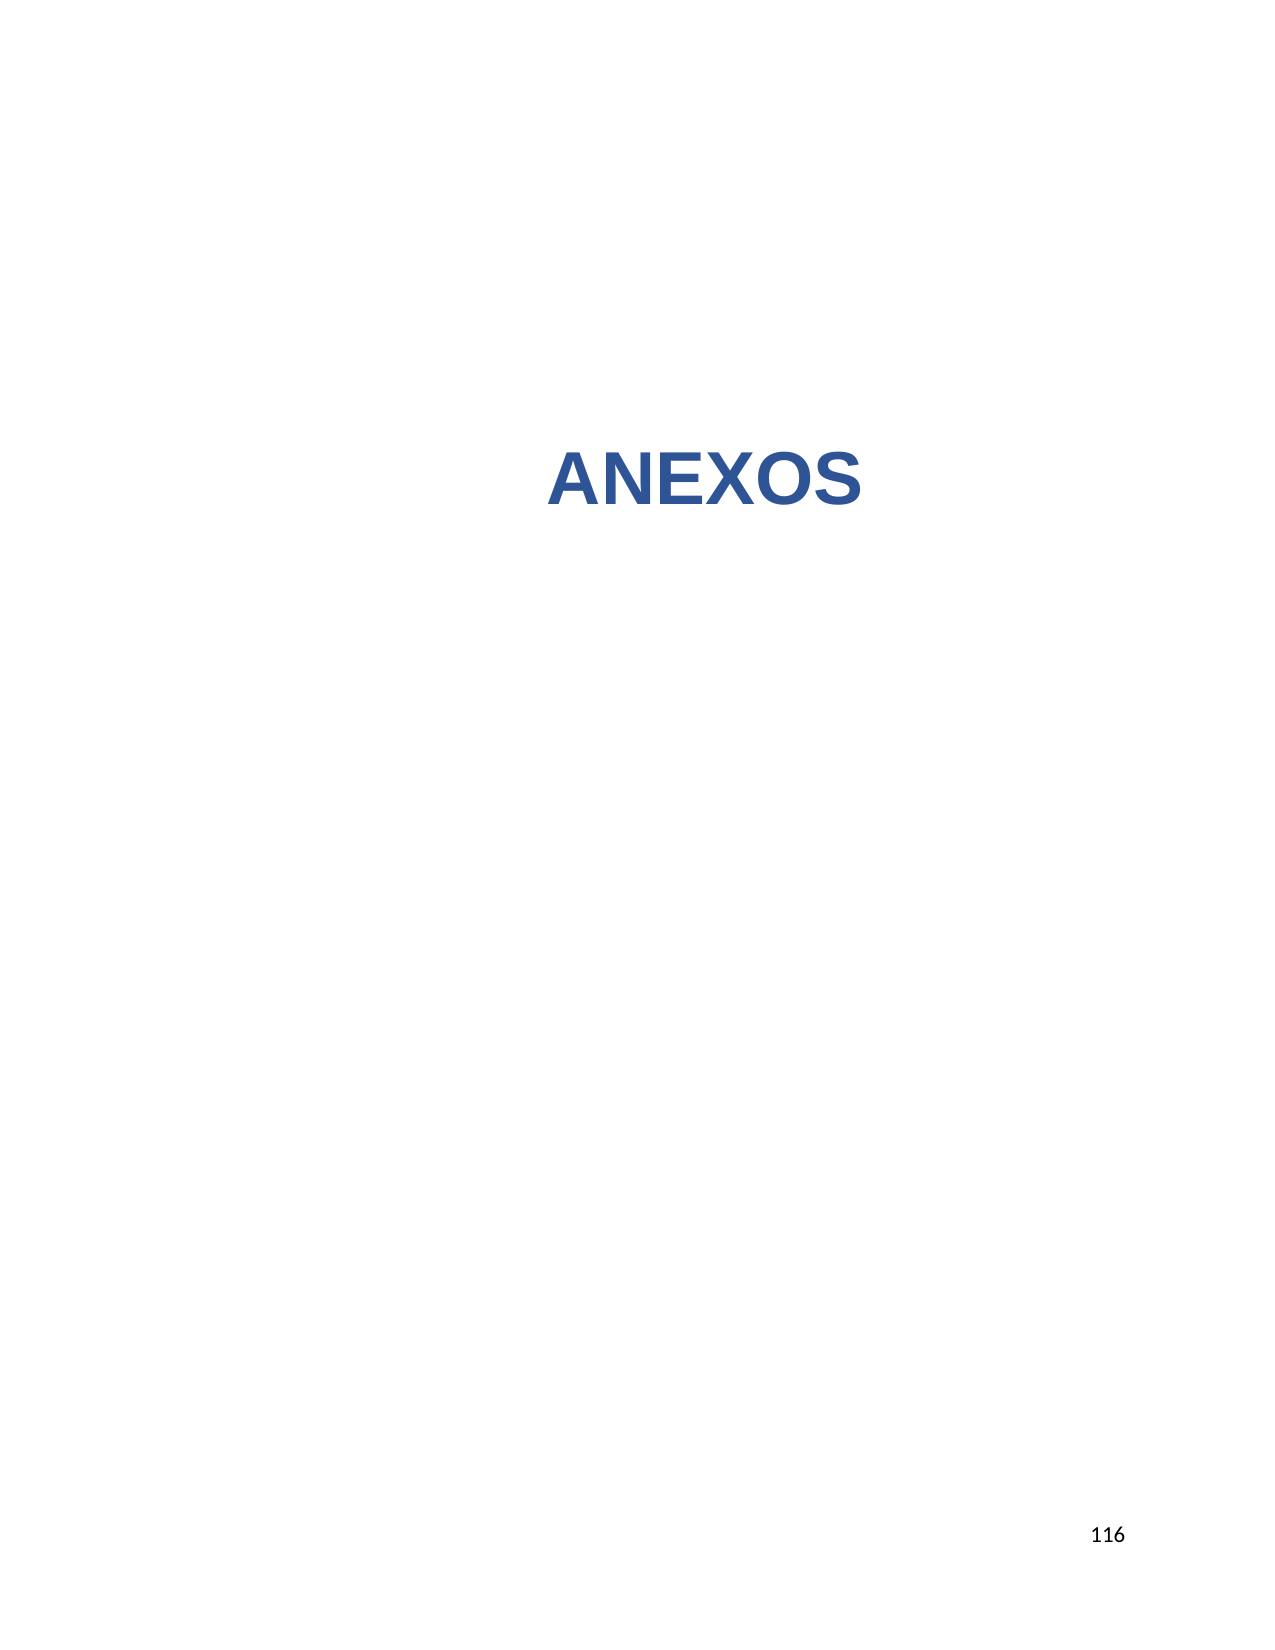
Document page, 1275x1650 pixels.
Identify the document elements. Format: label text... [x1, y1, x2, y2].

subtitle ANEXOS [285, 434, 1125, 520]
